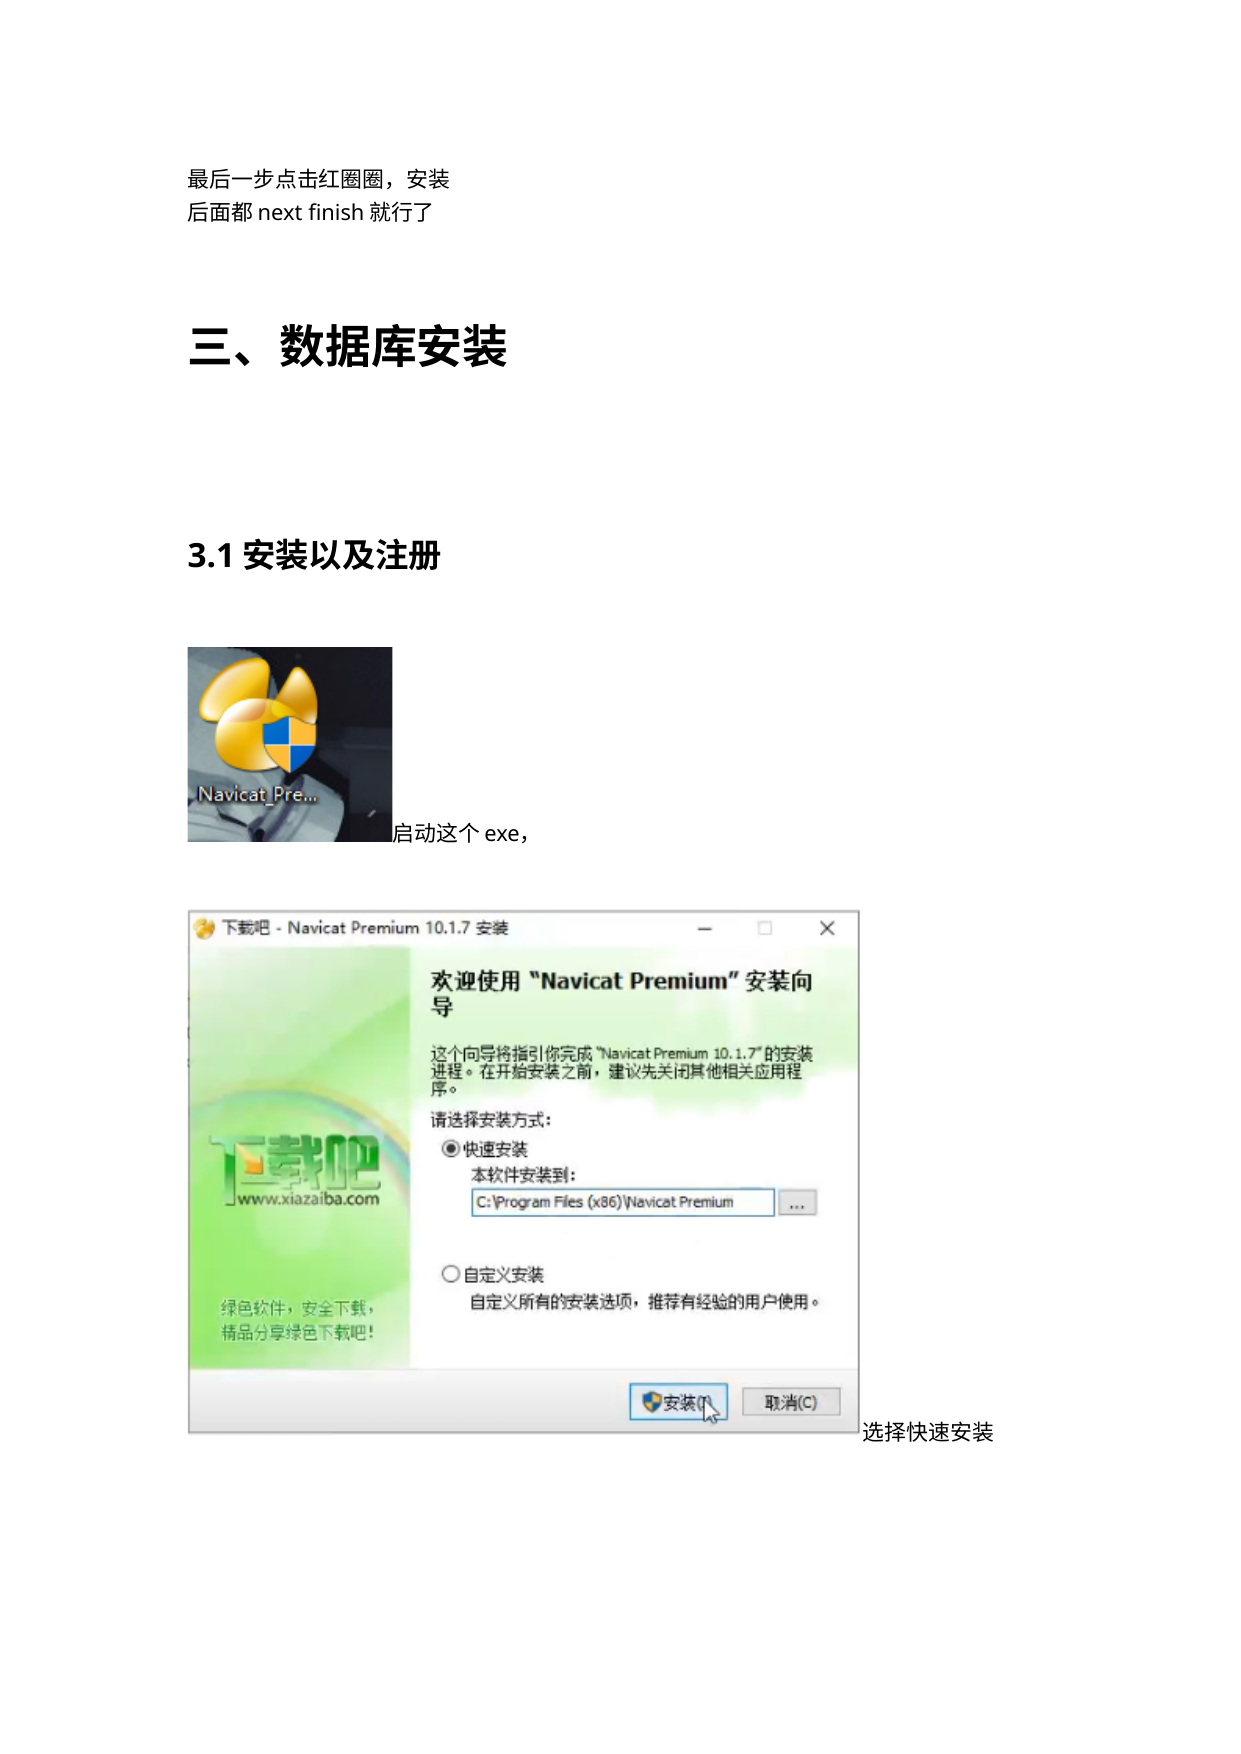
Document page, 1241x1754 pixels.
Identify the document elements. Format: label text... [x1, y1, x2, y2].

picture [187, 647, 393, 842]
subtitle 三、数据库安装 [187, 295, 1053, 392]
subtitle 3.1安装以及注册 [187, 520, 1053, 585]
text 最后一步点击红圈圈，安装 [187, 162, 1053, 194]
picture [187, 907, 863, 1441]
text 后面都next finish就行了 [187, 194, 1053, 227]
text 启动这个exe， [187, 648, 1053, 875]
